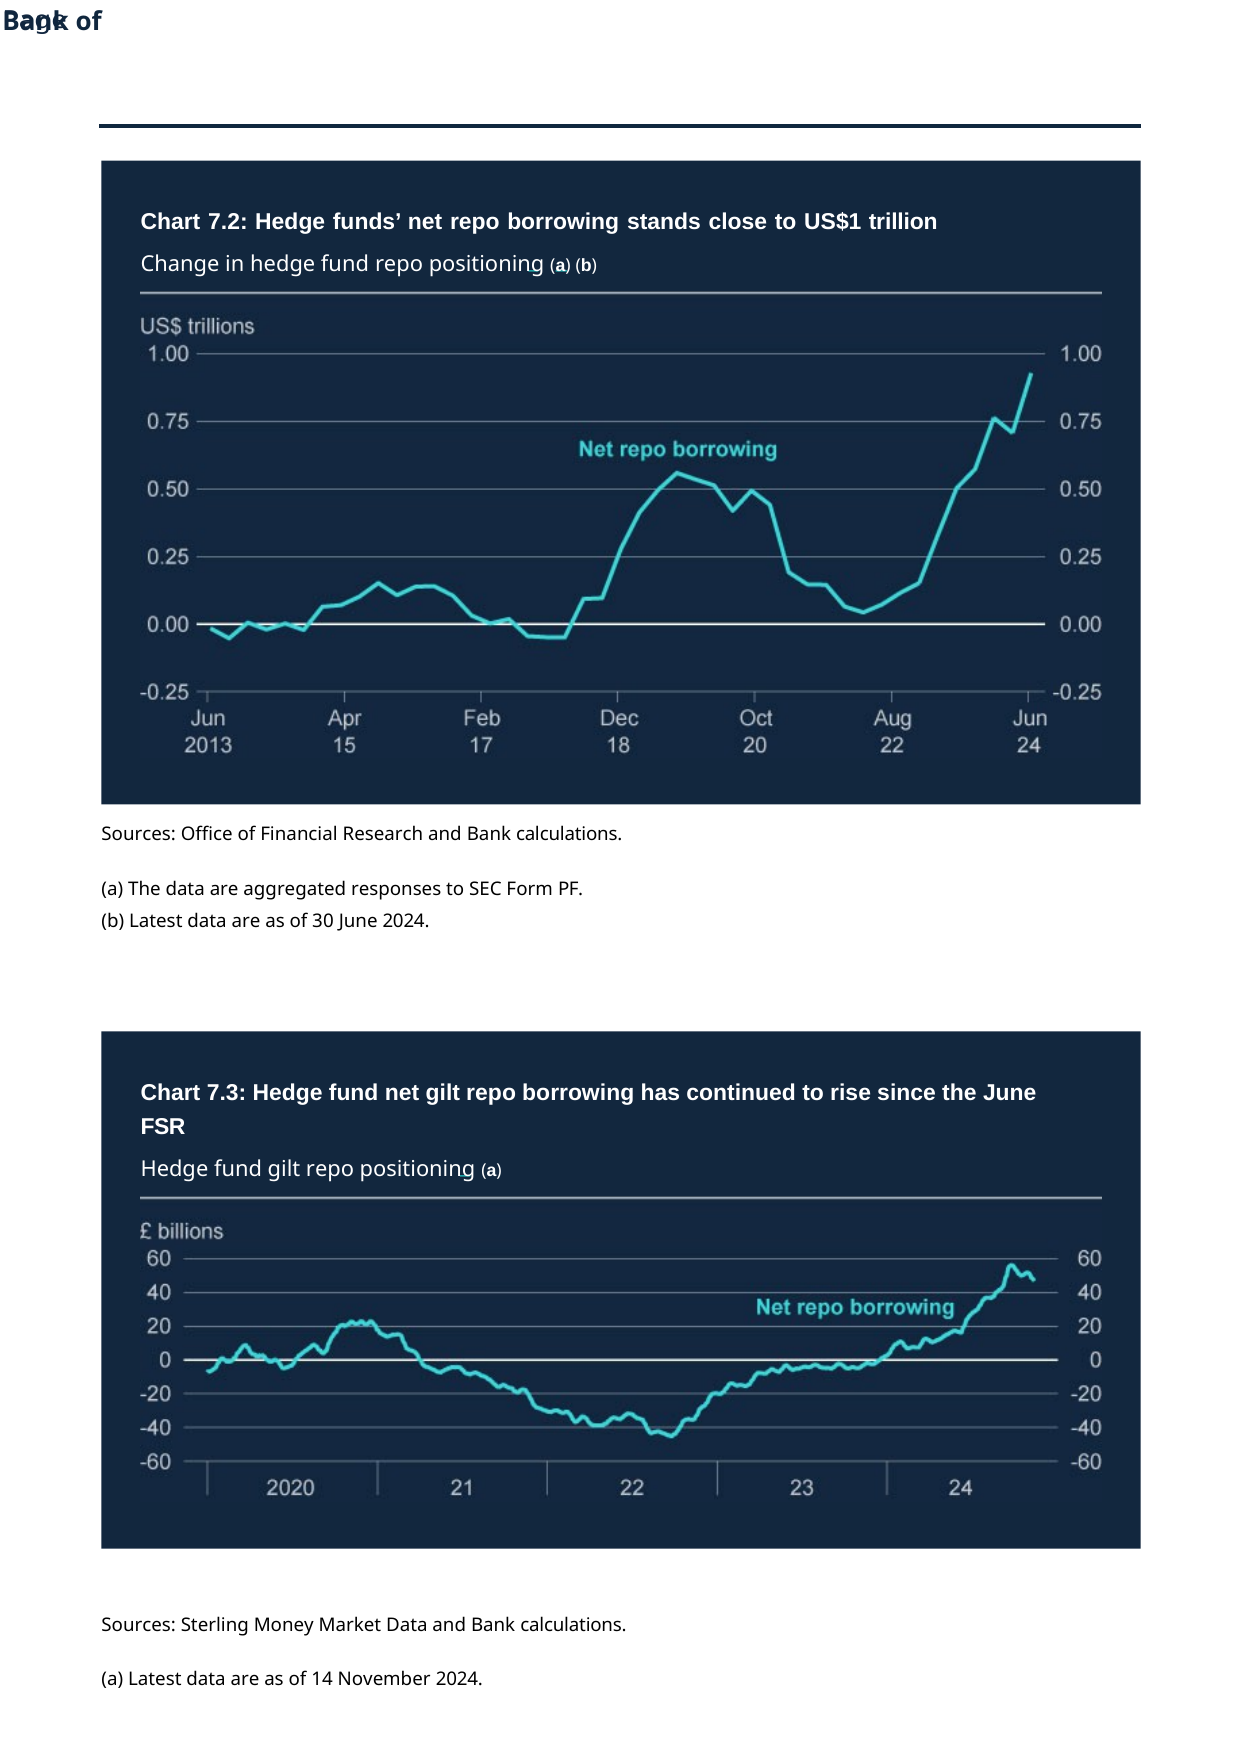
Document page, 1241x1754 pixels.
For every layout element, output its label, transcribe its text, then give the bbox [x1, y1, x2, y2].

picture [140, 1196, 1102, 1502]
text (b) Latest data are as of 30 June 2024. [101, 907, 1152, 933]
text Sources: Sterling Money Market Data and Bank calculations. [101, 1611, 1152, 1636]
text (a) The data are aggregated responses to SEC Form PF. [101, 875, 1152, 901]
picture [140, 291, 1102, 758]
text (a) Latest data are as of 14 November 2024. [101, 1666, 1152, 1691]
text Sources: Office of Financial Research and Bank calculations. [101, 820, 1152, 846]
